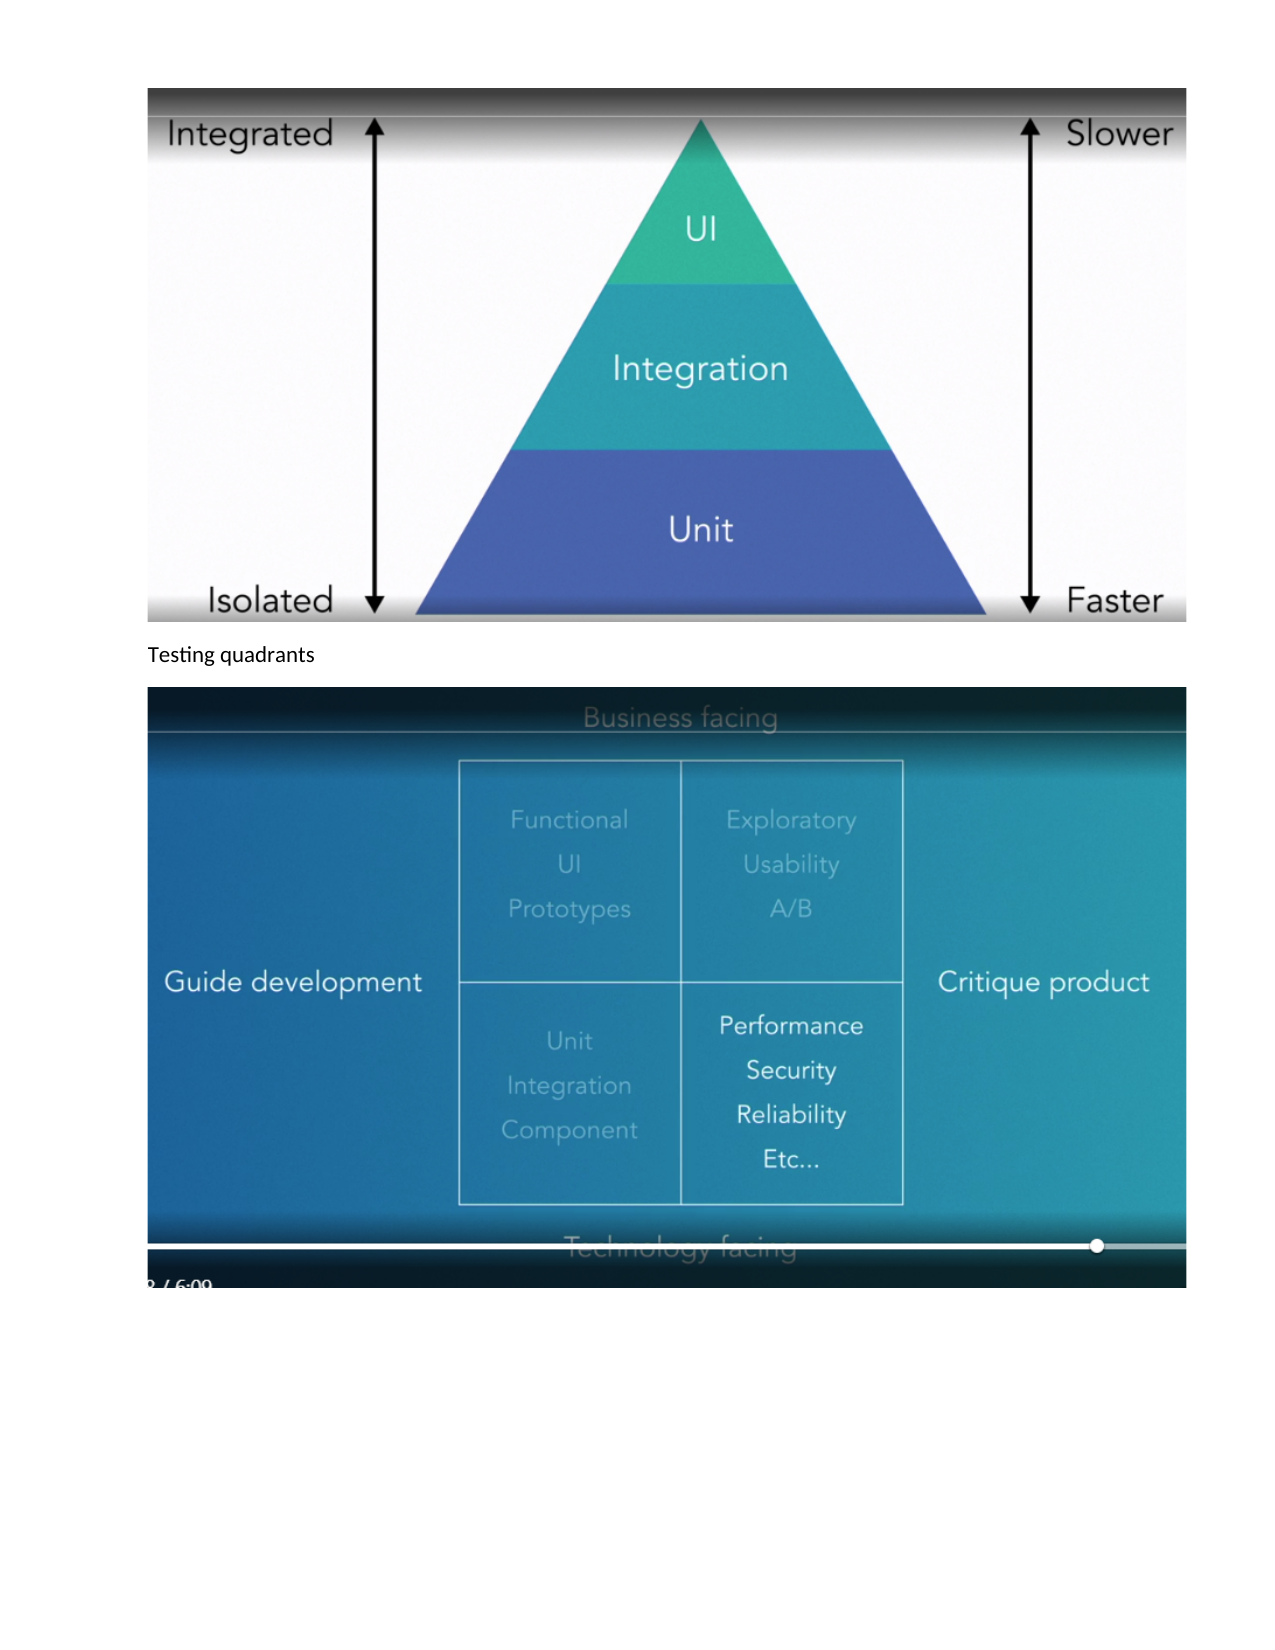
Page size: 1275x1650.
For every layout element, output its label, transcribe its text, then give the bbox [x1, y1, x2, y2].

text Testing quadrants [148, 640, 1186, 668]
picture [147, 88, 1187, 622]
picture [147, 687, 1187, 1288]
